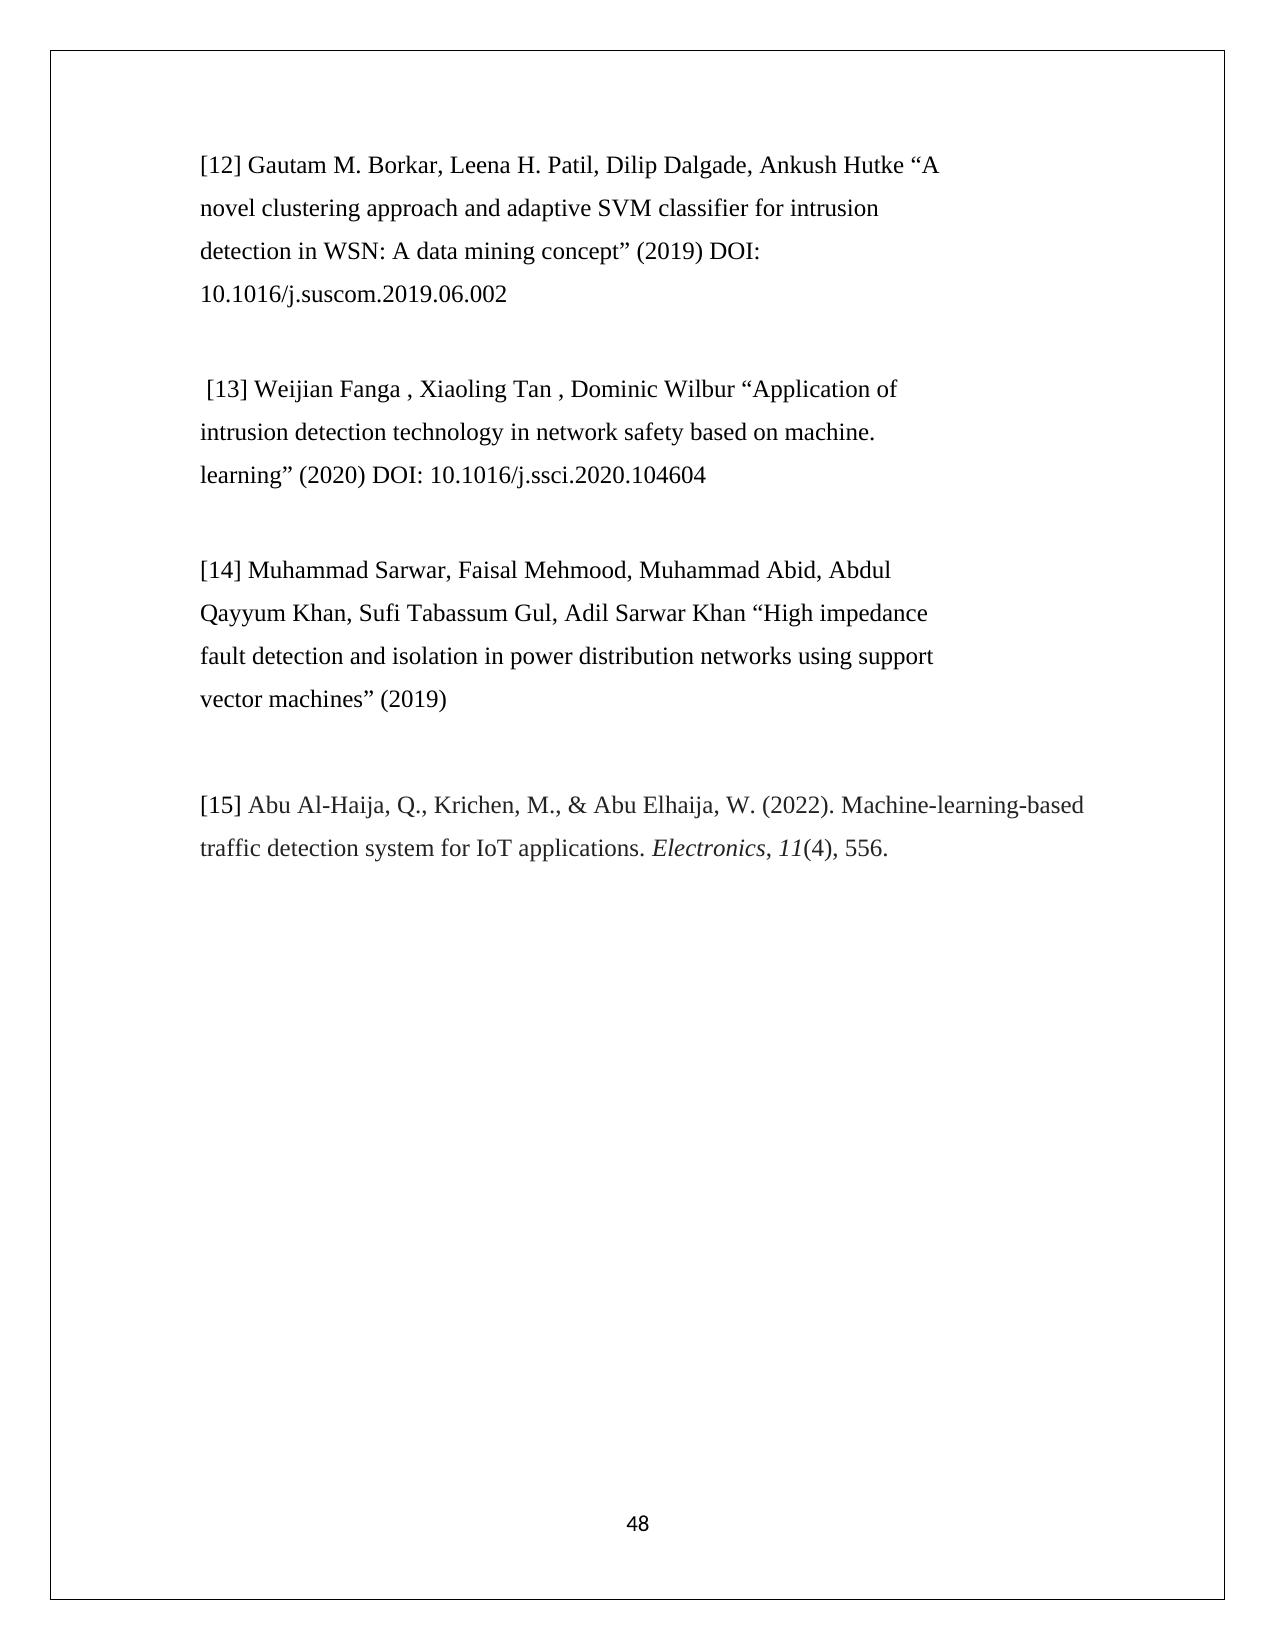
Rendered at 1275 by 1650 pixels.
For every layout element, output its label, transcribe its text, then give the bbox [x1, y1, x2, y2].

subtitle [14] Muhammad Sarwar, Faisal Mehmood, Muhammad Abid, Abdul Qayyum Khan, Sufi Tabassum Gul, Adil Sarwar Khan “High impedance fault detection and isolation in power distribution networks using support vector machines” (2019) [200, 555, 970, 713]
text [15] Abu Al-Haija, Q., Krichen, M., & Abu Elhaija, W. (2022). Machine-learning-based traffic detection system for IoT applications. Electronics, 11(4), 556. [200, 790, 1125, 862]
subtitle [13] Weijian Fanga , Xiaoling Tan , Dominic Wilbur “Application of intrusion detection technology in network safety based on machine. learning” (2020) DOI: 10.1016/j.ssci.2020.104604 [200, 374, 970, 489]
subtitle [12] Gautam M. Borkar, Leena H. Patil, Dilip Dalgade, Ankush Hutke “A novel clustering approach and adaptive SVM classifier for intrusion detection in WSN: A data mining concept” (2019) DOI: 10.1016/j.suscom.2019.06.002 [200, 150, 970, 308]
